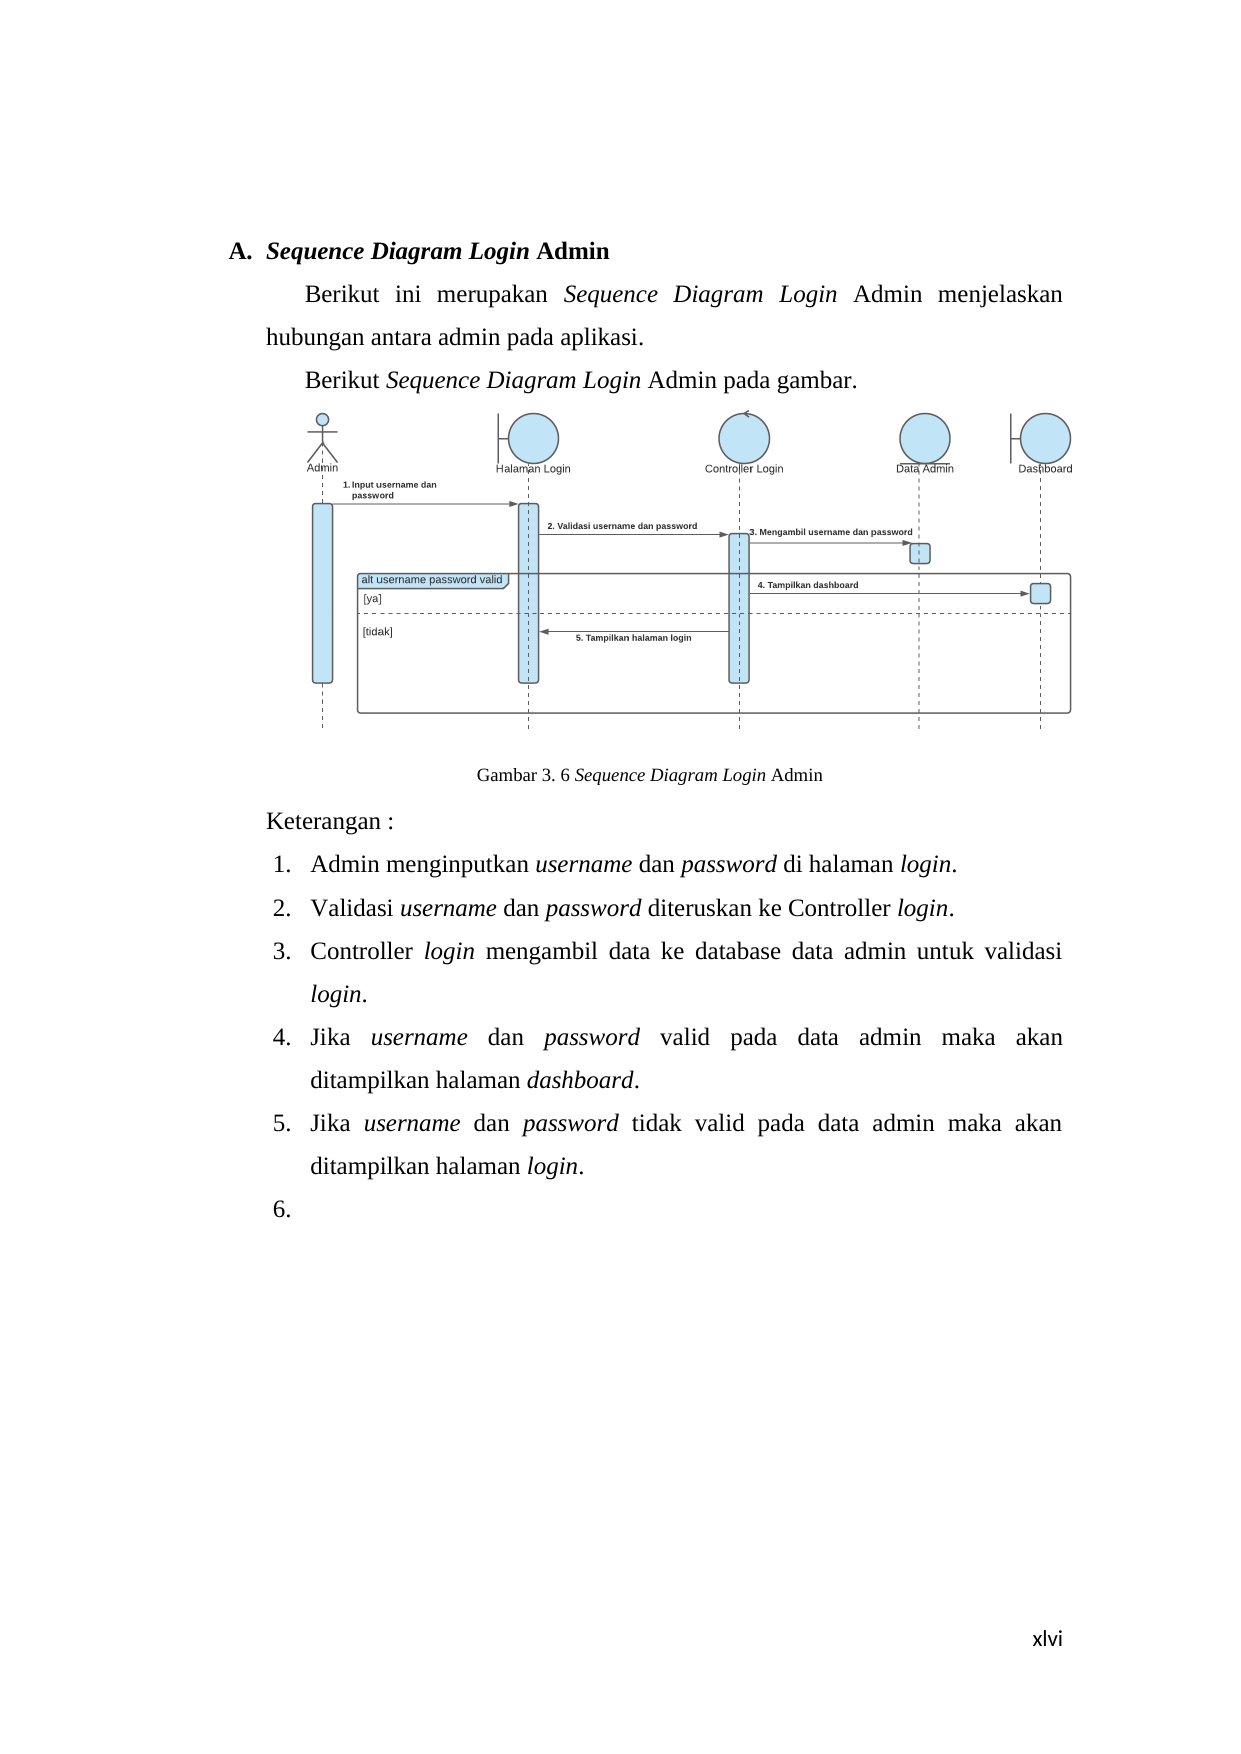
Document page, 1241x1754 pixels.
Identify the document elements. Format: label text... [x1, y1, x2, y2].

list Sequence Diagram Login Admin [228, 236, 1063, 265]
list Jika username dan password valid pada data admin maka akan ditampilkan halaman dashboard. [273, 1022, 1063, 1094]
text Gambar 3. 6 Sequence Diagram Login Admin [236, 764, 1063, 786]
list Keterangan : [266, 806, 1063, 835]
list Jika username dan password tidak valid pada data admin maka akan ditampilkan halaman login. [273, 1108, 1063, 1180]
picture [304, 408, 1079, 730]
list Validasi username dan password diteruskan ke Controller login. [273, 893, 1063, 921]
list Berikut Sequence Diagram Login Admin pada gambar. [266, 366, 1063, 394]
list Controller login mengambil data ke database data admin untuk validasi login. [273, 936, 1063, 1008]
list Admin menginputkan username dan password di halaman login. [273, 849, 1063, 878]
list Berikut ini merupakan Sequence Diagram Login Admin menjelaskan hubungan antara admin pada aplikasi. [266, 279, 1063, 351]
